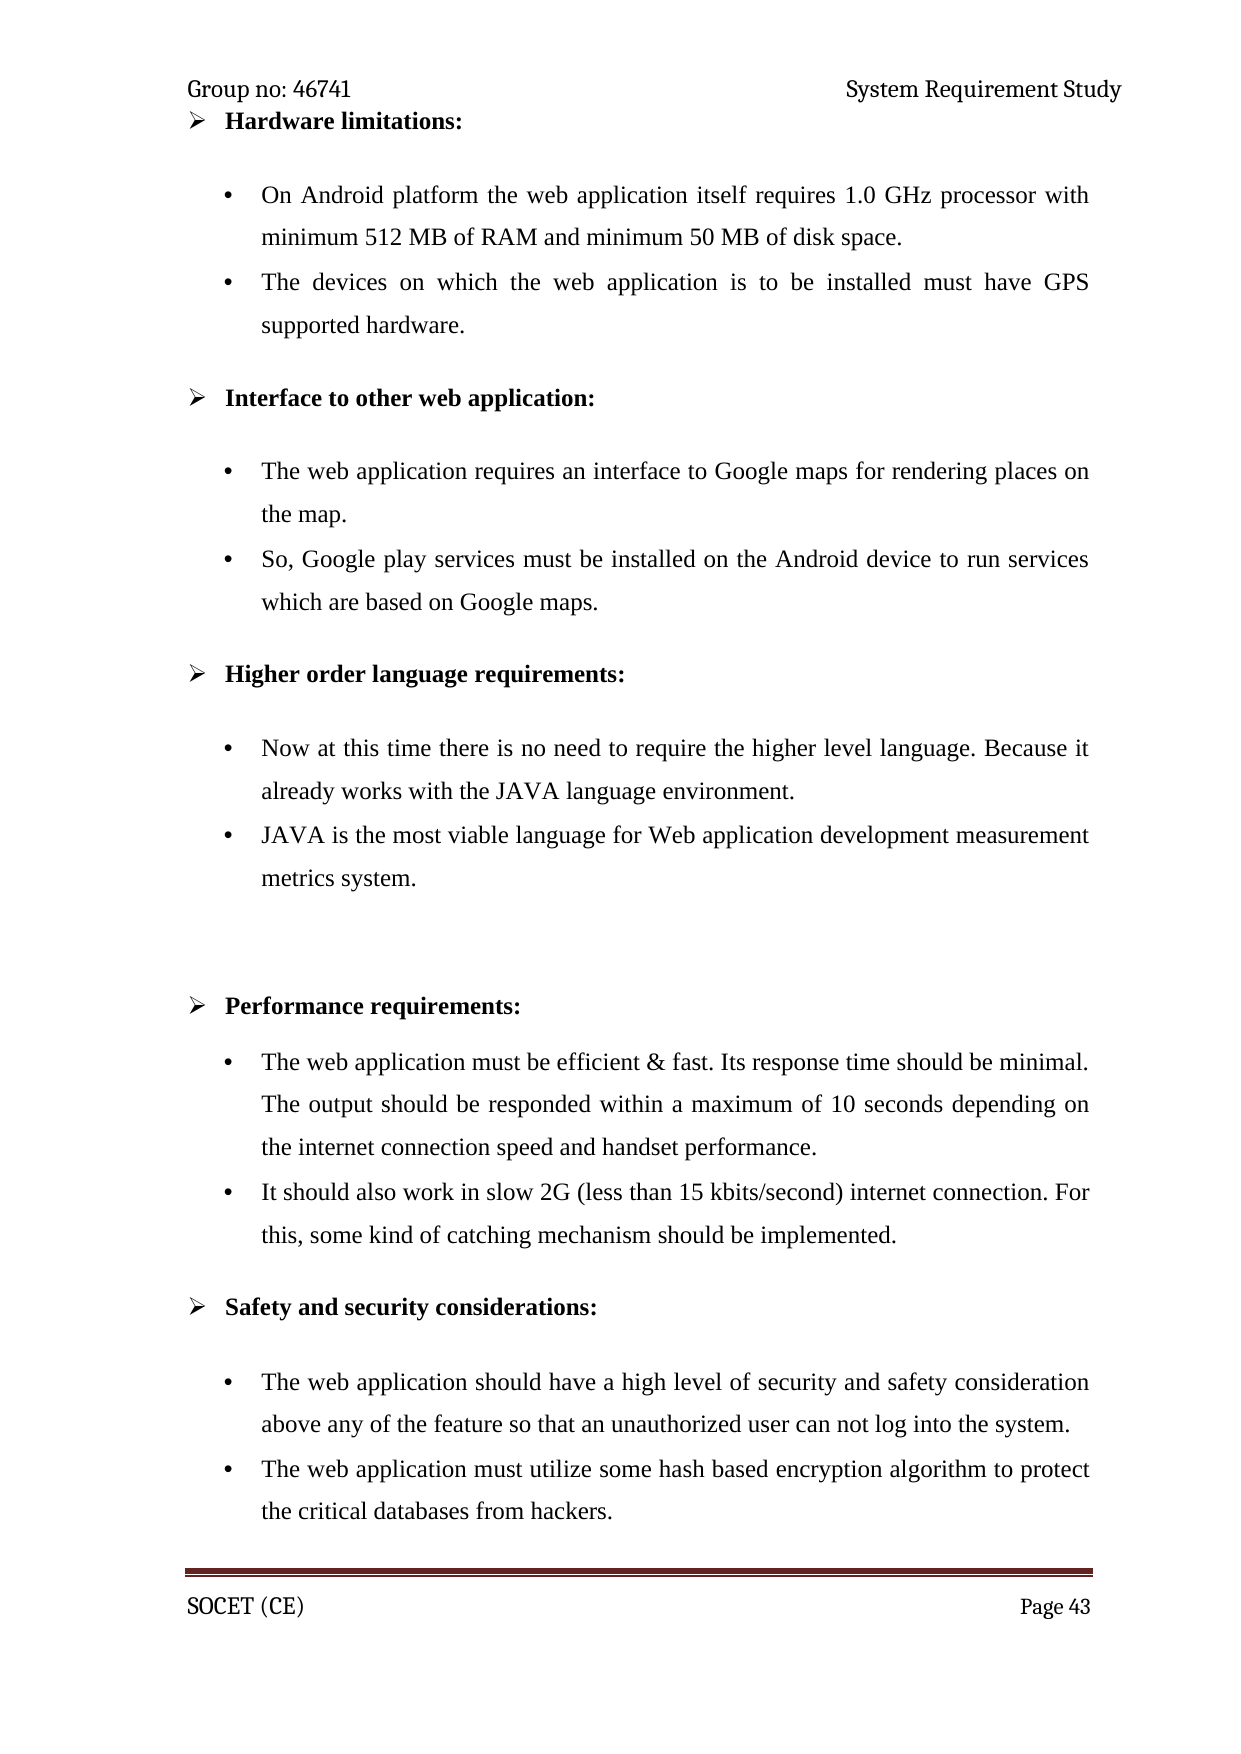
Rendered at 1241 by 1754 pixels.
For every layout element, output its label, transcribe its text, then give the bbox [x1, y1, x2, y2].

list The web application must be efficient & fast. Its response time should be minimal. The output should be responded within a maximum of 10 seconds depending on the internet connection speed and handset performance. [224, 1046, 1091, 1161]
list The web application must utilize some hash based encryption algorithm to protect the critical databases from hackers. [224, 1454, 1091, 1525]
list Safety and security considerations: [187, 1292, 1091, 1321]
list The devices on which the web application is to be installed must have GPS supported hardware. [224, 267, 1091, 338]
list On Android platform the web application itself requires 1.0 GHz processor with minimum 512 MB of RAM and minimum 50 MB of disk space. [224, 180, 1091, 251]
list It should also work in slow 2G (less than 15 kbits/second) internet connection. For this, some kind of catching mechanism should be implemented. [224, 1177, 1091, 1249]
list Interface to other web application: [187, 383, 1091, 411]
list Performance requirements: [187, 991, 1091, 1020]
list The web application should have a high level of security and safety consideration above any of the feature so that an unauthorized user can not log into the system. [224, 1366, 1091, 1438]
list Hardware limitations: [187, 106, 1091, 135]
list So, Google play services must be installed on the Android device to run services which are based on Google maps. [224, 544, 1091, 615]
list The web application requires an interface to Google maps for rendering places on the map. [224, 456, 1091, 528]
list Higher order language requirements: [187, 659, 1091, 688]
list Now at this time there is no need to require the higher level language. Because it already works with the JAVA language environment. [224, 733, 1091, 805]
list JAVA is the most viable language for Web application development measurement metrics system. [224, 821, 1091, 892]
